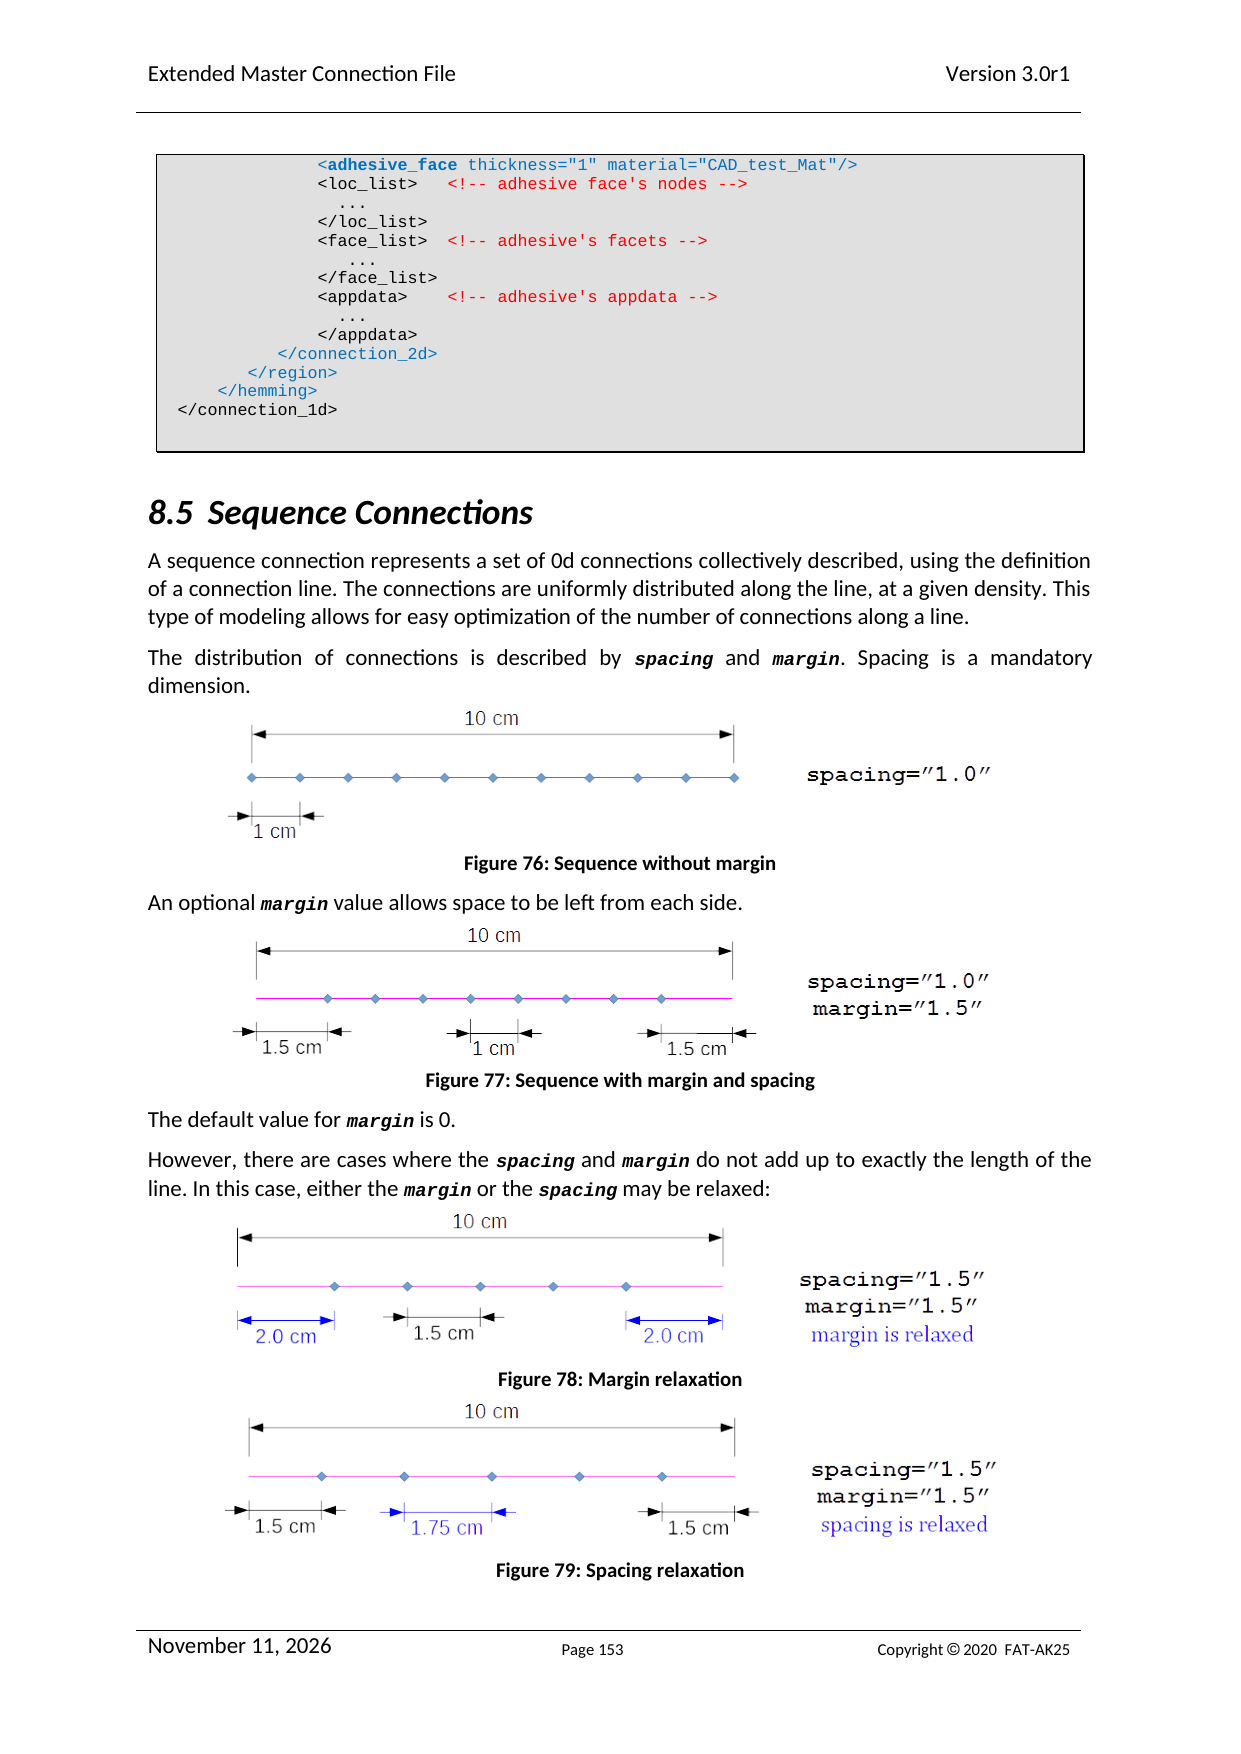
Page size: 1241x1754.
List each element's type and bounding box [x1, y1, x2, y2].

picture [227, 711, 1013, 838]
picture [237, 1214, 1004, 1355]
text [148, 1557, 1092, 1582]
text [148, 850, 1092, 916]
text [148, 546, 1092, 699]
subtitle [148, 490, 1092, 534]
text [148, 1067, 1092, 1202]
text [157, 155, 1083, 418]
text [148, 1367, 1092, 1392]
picture [232, 928, 1008, 1055]
picture [224, 1404, 1016, 1545]
